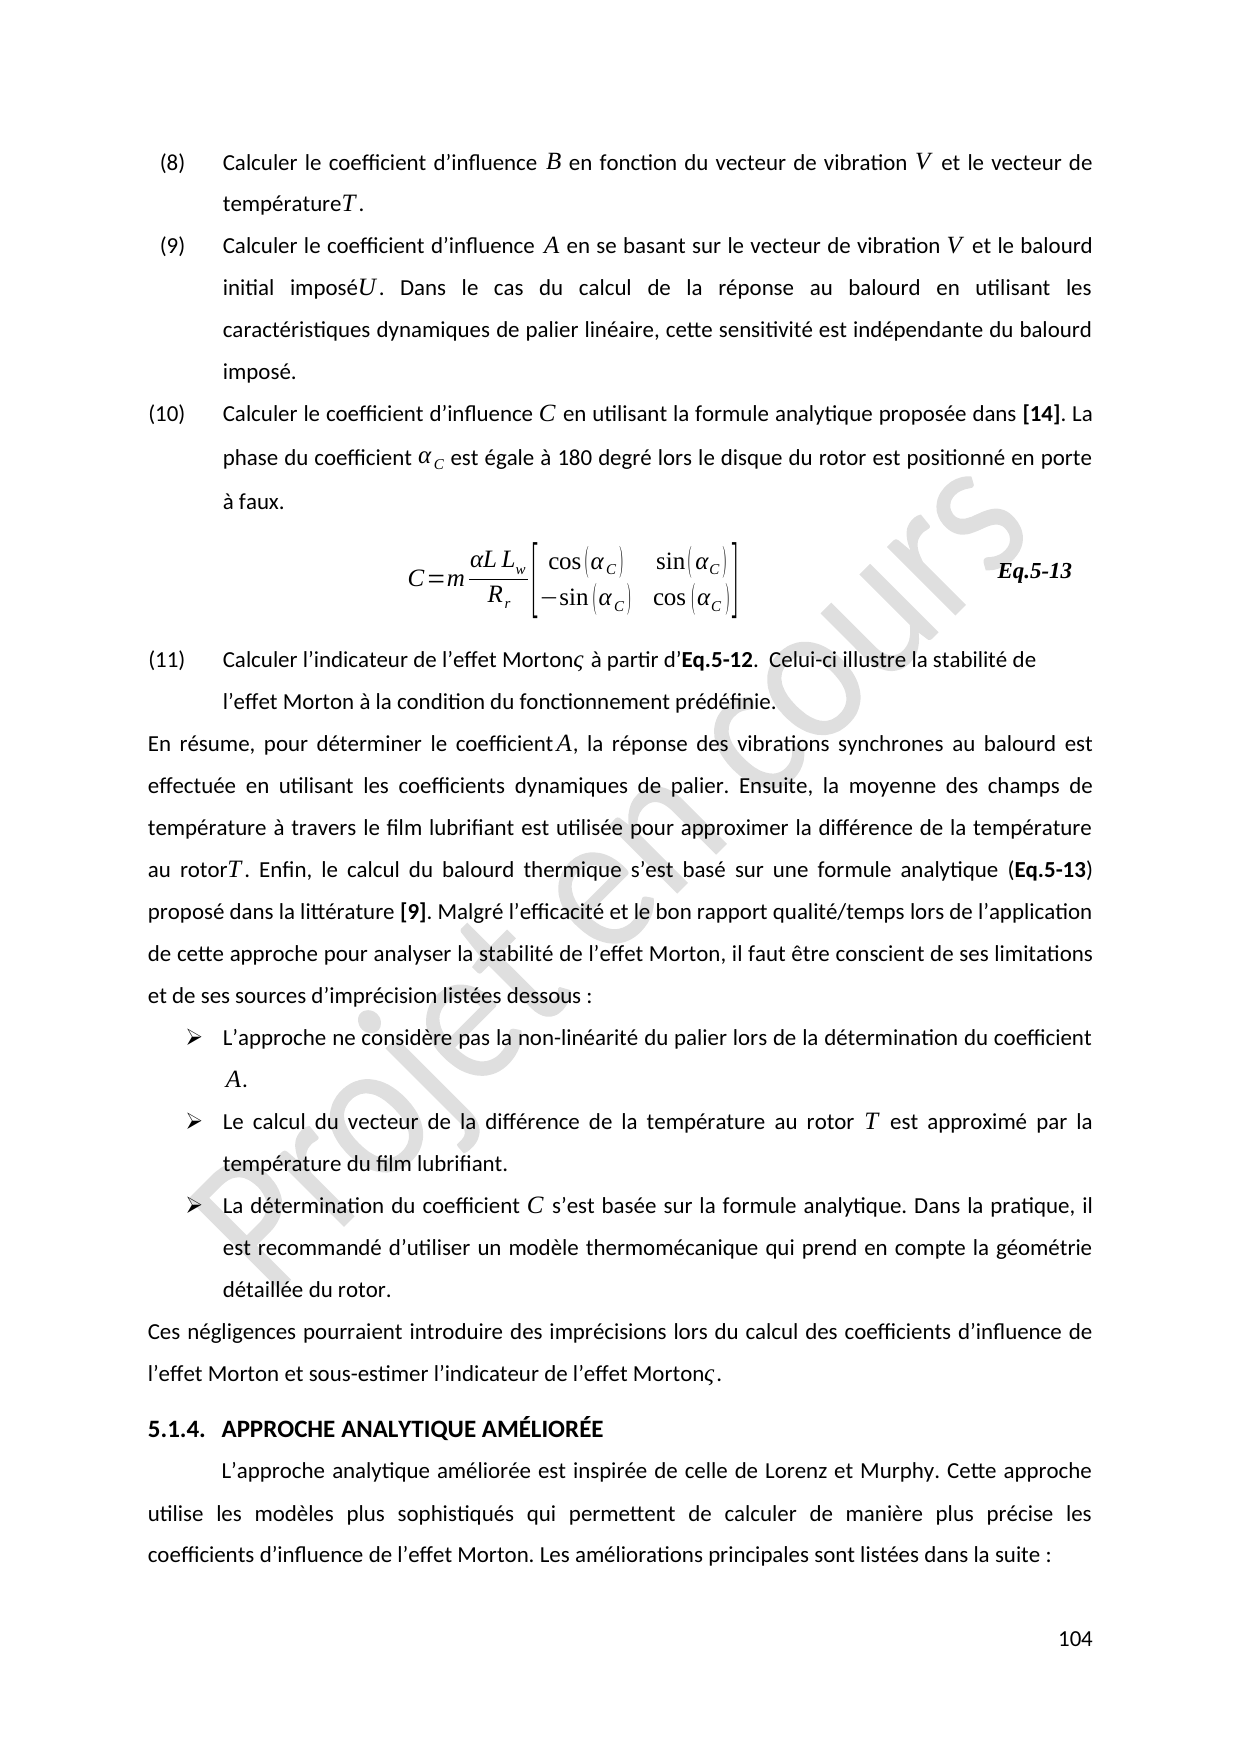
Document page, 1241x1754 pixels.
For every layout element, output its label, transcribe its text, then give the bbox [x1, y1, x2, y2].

table_header [986, 529, 1081, 646]
list Calculer le coefficient d’influence en se basant sur le vecteur de vibration et le balourd initial imposé. Dans le cas du calcul de la réponse au balourd en utilisant les caractéristiques dynamiques de palier linéaire, cette sensitivité est indépendante du balourd imposé. [185, 232, 1093, 386]
list Calculer le coefficient d’influence en utilisant la formule analytique proposée dans [14]. La phase du coefficient est égale à 180 degré lors le disque du rotor est positionné en porte à faux. [185, 399, 1093, 515]
text En résume, pour déterminer le coefficient, la réponse des vibrations synchrones au balourd est effectuée en utilisant les coefficients dynamiques de palier. Ensuite, la moyenne des champs de température à travers le film lubrifiant est utilisée pour approximer la différence de la température au rotor. Enfin, le calcul du balourd thermique s’est basé sur une formule analytique (Eq.5-13) proposé dans la littérature [9]. Malgré l’efficacité et le bon rapport qualité/temps lors de l’application de cette approche pour analyser la stabilité de l’effet Morton, il faut être conscient de ses limitations et de ses sources d’imprécision listées dessous : [148, 729, 1093, 1009]
list L’approche ne considère pas la non-linéarité du palier lors de la détermination du coefficient. [185, 1023, 1093, 1093]
text Ces négligences pourraient introduire des imprécisions lors du calcul des coefficients d’influence de l’effet Morton et sous-estimer l’indicateur de l’effet Morton. [148, 1317, 1093, 1387]
list Calculer l’indicateur de l’effet Morton à partir d’Eq.5-12. Celui-ci illustre la stabilité de l’effet Morton à la condition du fonctionnement prédéfinie. [185, 646, 1093, 716]
text L’approche analytique améliorée est inspirée de celle de Lorenz et Murphy. Cette approche utilise les modèles plus sophistiqués qui permettent de calculer de manière plus précise les coefficients d’influence de l’effet Morton. Les améliorations principales sont listées dans la suite : [148, 1457, 1093, 1569]
subtitle Approche analytique améliorée [148, 1414, 1093, 1444]
list Le calcul du vecteur de la différence de la température au rotor est approximé par la température du film lubrifiant. [185, 1107, 1093, 1177]
list La détermination du coefficient s’est basée sur la formule analytique. Dans la pratique, il est recommandé d’utiliser un modèle thermomécanique qui prend en compte la géométrie détaillée du rotor. [185, 1191, 1093, 1303]
list Calculer le coefficient d’influence en fonction du vecteur de vibration et le vecteur de température. [185, 148, 1093, 218]
table_header [159, 529, 986, 646]
